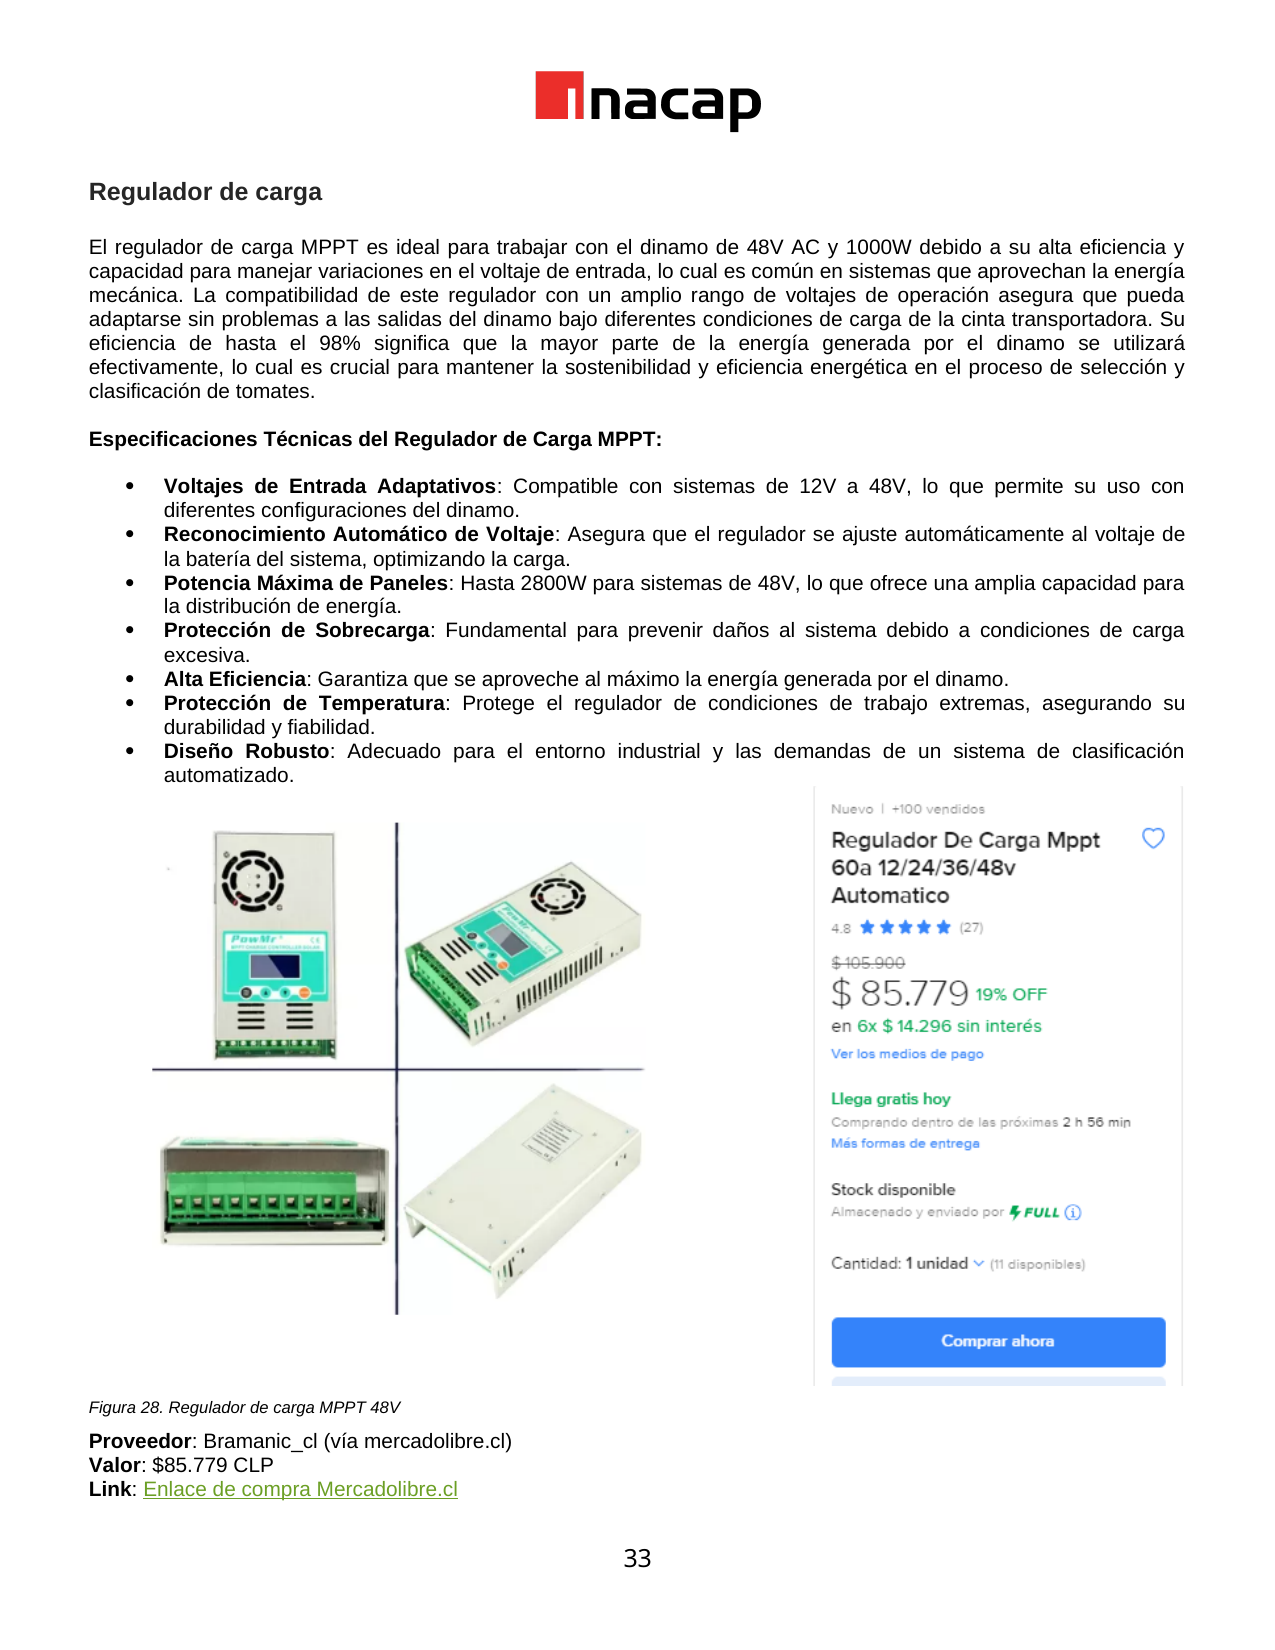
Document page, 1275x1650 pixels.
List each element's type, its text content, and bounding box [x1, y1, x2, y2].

list Diseño Robusto: Adecuado para el entorno industrial y las demandas de un sistema de clasificación automatizado. [126, 738, 1186, 786]
picture [88, 786, 1187, 1386]
text Especificaciones Técnicas del Regulador de Carga MPPT: [89, 426, 1186, 450]
text El regulador de carga MPPT es ideal para trabajar con el dinamo de 48V AC y 1000W debido a su alta eficiencia y capacidad para manejar variaciones en el voltaje de entrada, lo cual es común en sistemas que aprovechan la energía mecánica. La compatibilidad de este regulador con un amplio rango de voltajes de operación asegura que pueda adaptarse sin problemas a las salidas del dinamo bajo diferentes condiciones de carga de la cinta transportadora. Su eficiencia de hasta el 98% significa que la mayor parte de la energía generada por el dinamo se utilizará efectivamente, lo cual es crucial para mantener la sostenibilidad y eficiencia energética en el proceso de selección y clasificación de tomates. [89, 235, 1186, 402]
list Reconocimiento Automático de Voltaje: Asegura que el regulador se ajuste automáticamente al voltaje de la batería del sistema, optimizando la carga. [126, 522, 1186, 570]
subtitle Regulador de carga [89, 177, 1186, 206]
text Valor: $85.779 CLP [89, 1453, 1186, 1477]
list Protección de Temperatura: Protege el regulador de condiciones de trabajo extremas, asegurando su durabilidad y fiabilidad. [126, 690, 1186, 738]
text Link: Enlace de compra Mercadolibre.cl [89, 1477, 1186, 1501]
list Potencia Máxima de Paneles: Hasta 2800W para sistemas de 48V, lo que ofrece una amplia capacidad para la distribución de energía. [126, 570, 1186, 618]
list Protección de Sobrecarga: Fundamental para prevenir daños al sistema debido a condiciones de carga excesiva. [126, 618, 1186, 666]
picture [529, 67, 763, 133]
list Alta Eficiencia: Garantiza que se aproveche al máximo la energía generada por el dinamo. [126, 666, 1186, 690]
text Proveedor: Bramanic_cl (vía mercadolibre.cl) [89, 1429, 1186, 1453]
list Voltajes de Entrada Adaptativos: Compatible con sistemas de 12V a 48V, lo que permite su uso con diferentes configuraciones del dinamo. [126, 474, 1186, 522]
text Figura 28. Regulador de carga MPPT 48V [89, 1398, 1186, 1417]
